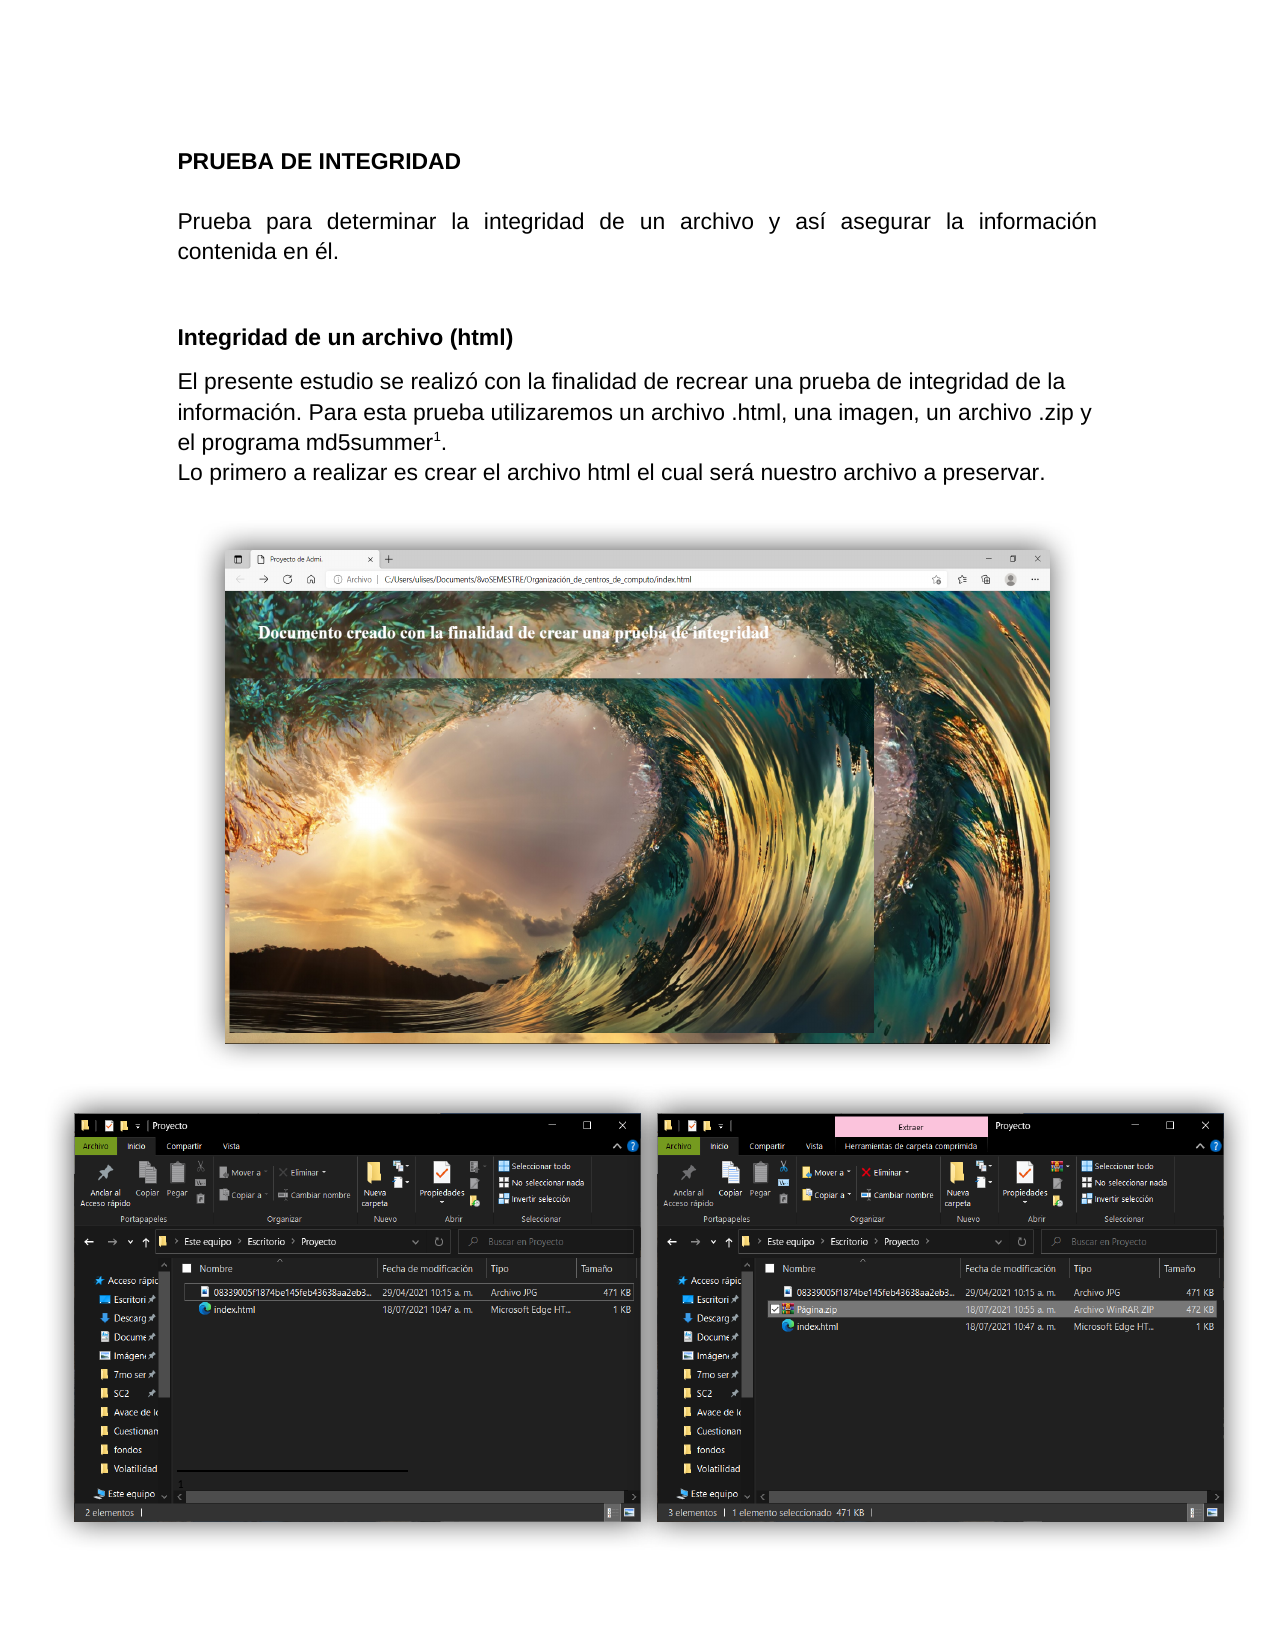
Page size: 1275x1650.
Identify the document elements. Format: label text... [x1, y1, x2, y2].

picture [74, 1113, 641, 1522]
text Lo primero a realizar es crear el archivo html el cual será nuestro archivo a preservar. [177, 459, 1098, 485]
picture [225, 550, 1050, 1044]
text El presente estudio se realizó con la finalidad de recrear una prueba de integridad de la información. Para esta prueba utilizaremos un archivo .html, una imagen, un archivo .zip y el programa md5summer. [177, 368, 1098, 455]
list PRUEBA DE INTEGRIDAD [177, 148, 1098, 174]
subtitle Integridad de un archivo (html) [177, 324, 1098, 350]
list Prueba para determinar la integridad de un archivo y así asegurar la información contenida en él. [177, 208, 1098, 264]
picture [657, 1113, 1224, 1522]
